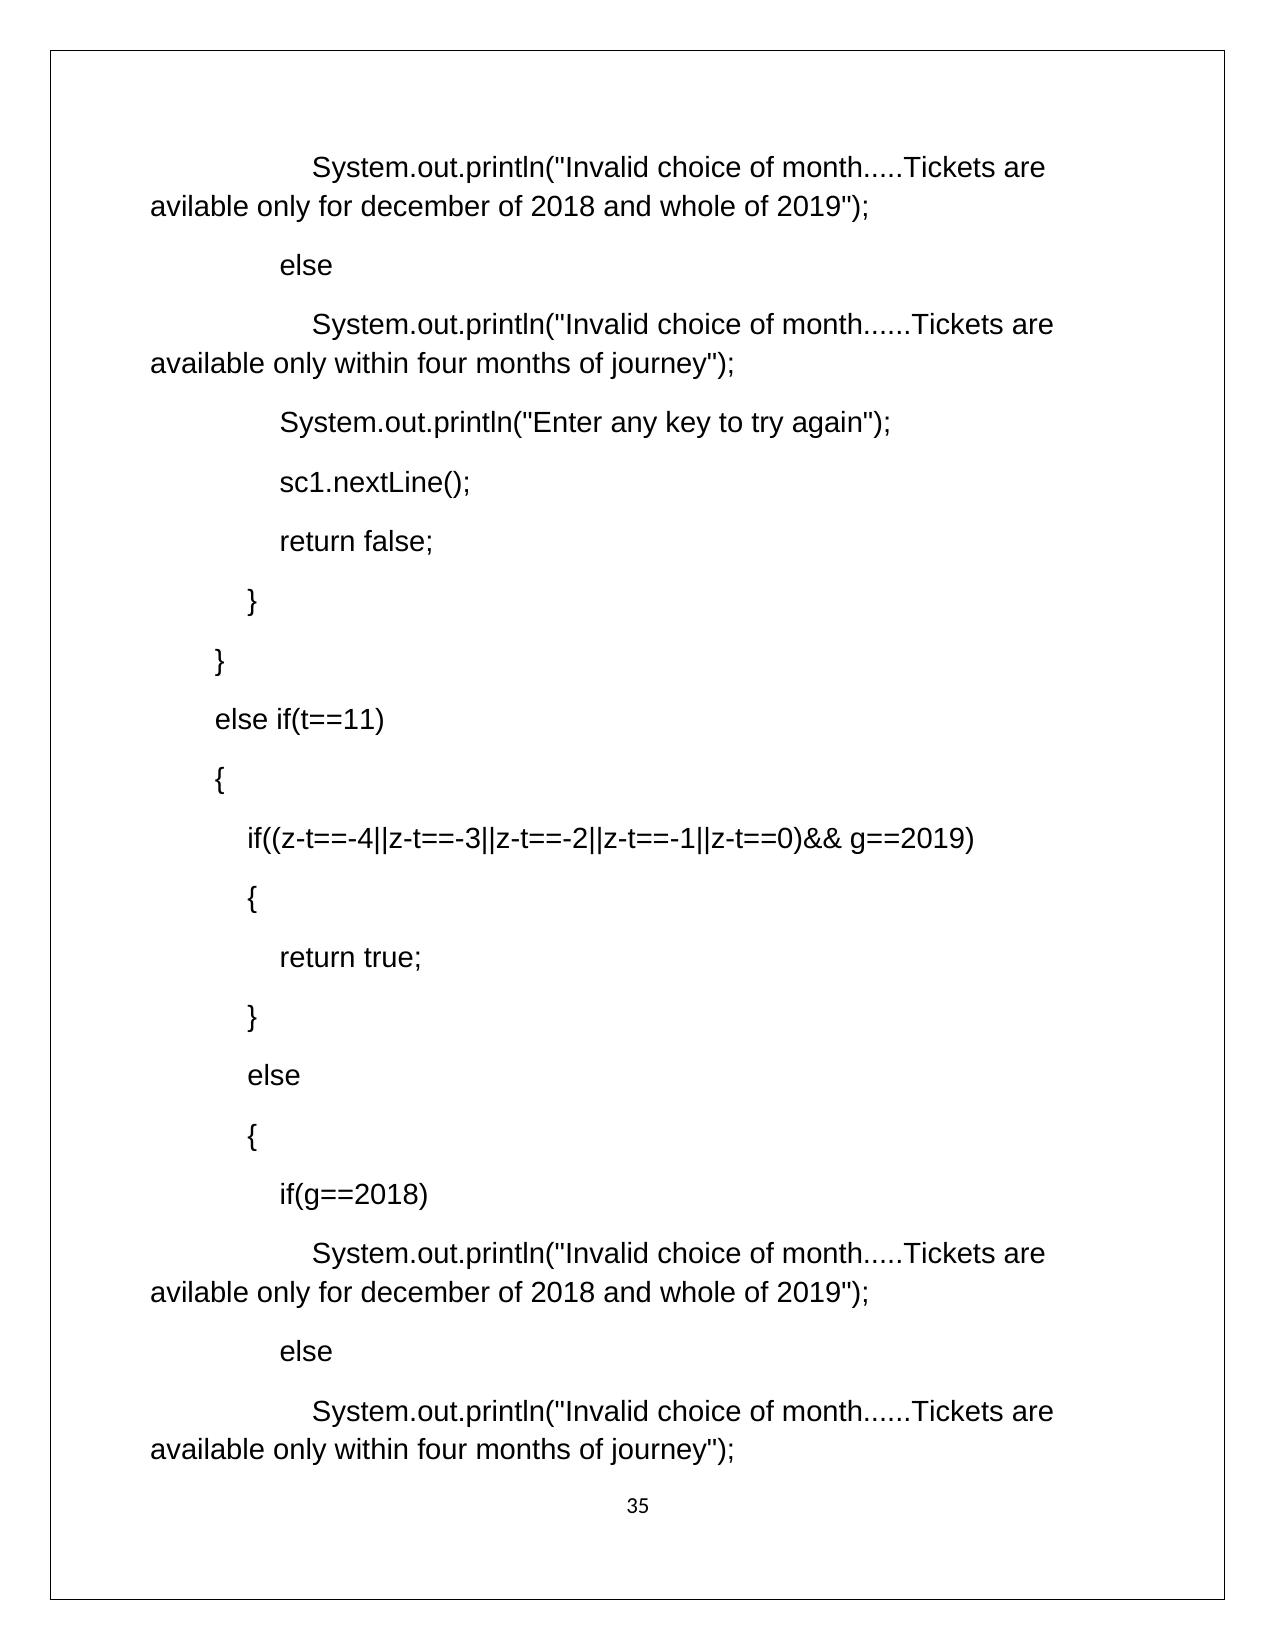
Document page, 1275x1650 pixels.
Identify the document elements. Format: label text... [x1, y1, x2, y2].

text return false; [150, 524, 1125, 557]
text return true; [150, 939, 1125, 973]
text else if(t==11) [150, 702, 1125, 736]
text System.out.println("Invalid choice of month......Tickets are available only within four months of journey"); [150, 307, 1125, 379]
text } [150, 643, 1125, 676]
text else [150, 1058, 1125, 1092]
text if(g==2018) [150, 1177, 1125, 1211]
text else [150, 1334, 1125, 1368]
text else [150, 248, 1125, 281]
text sc1.nextLine(); [150, 464, 1125, 498]
text System.out.println("Enter any key to try again"); [150, 405, 1125, 439]
text System.out.println("Invalid choice of month......Tickets are available only within four months of journey"); [150, 1394, 1125, 1466]
text { [150, 1118, 1125, 1151]
text { [150, 880, 1125, 914]
text } [150, 583, 1125, 617]
text System.out.println("Invalid choice of month.....Tickets are avilable only for december of 2018 and whole of 2019"); [150, 1236, 1125, 1308]
text System.out.println("Invalid choice of month.....Tickets are avilable only for december of 2018 and whole of 2019"); [150, 150, 1125, 222]
text } [150, 999, 1125, 1032]
text if((z-t==-4||z-t==-3||z-t==-2||z-t==-1||z-t==0)&& g==2019) [150, 821, 1125, 854]
text { [150, 761, 1125, 795]
